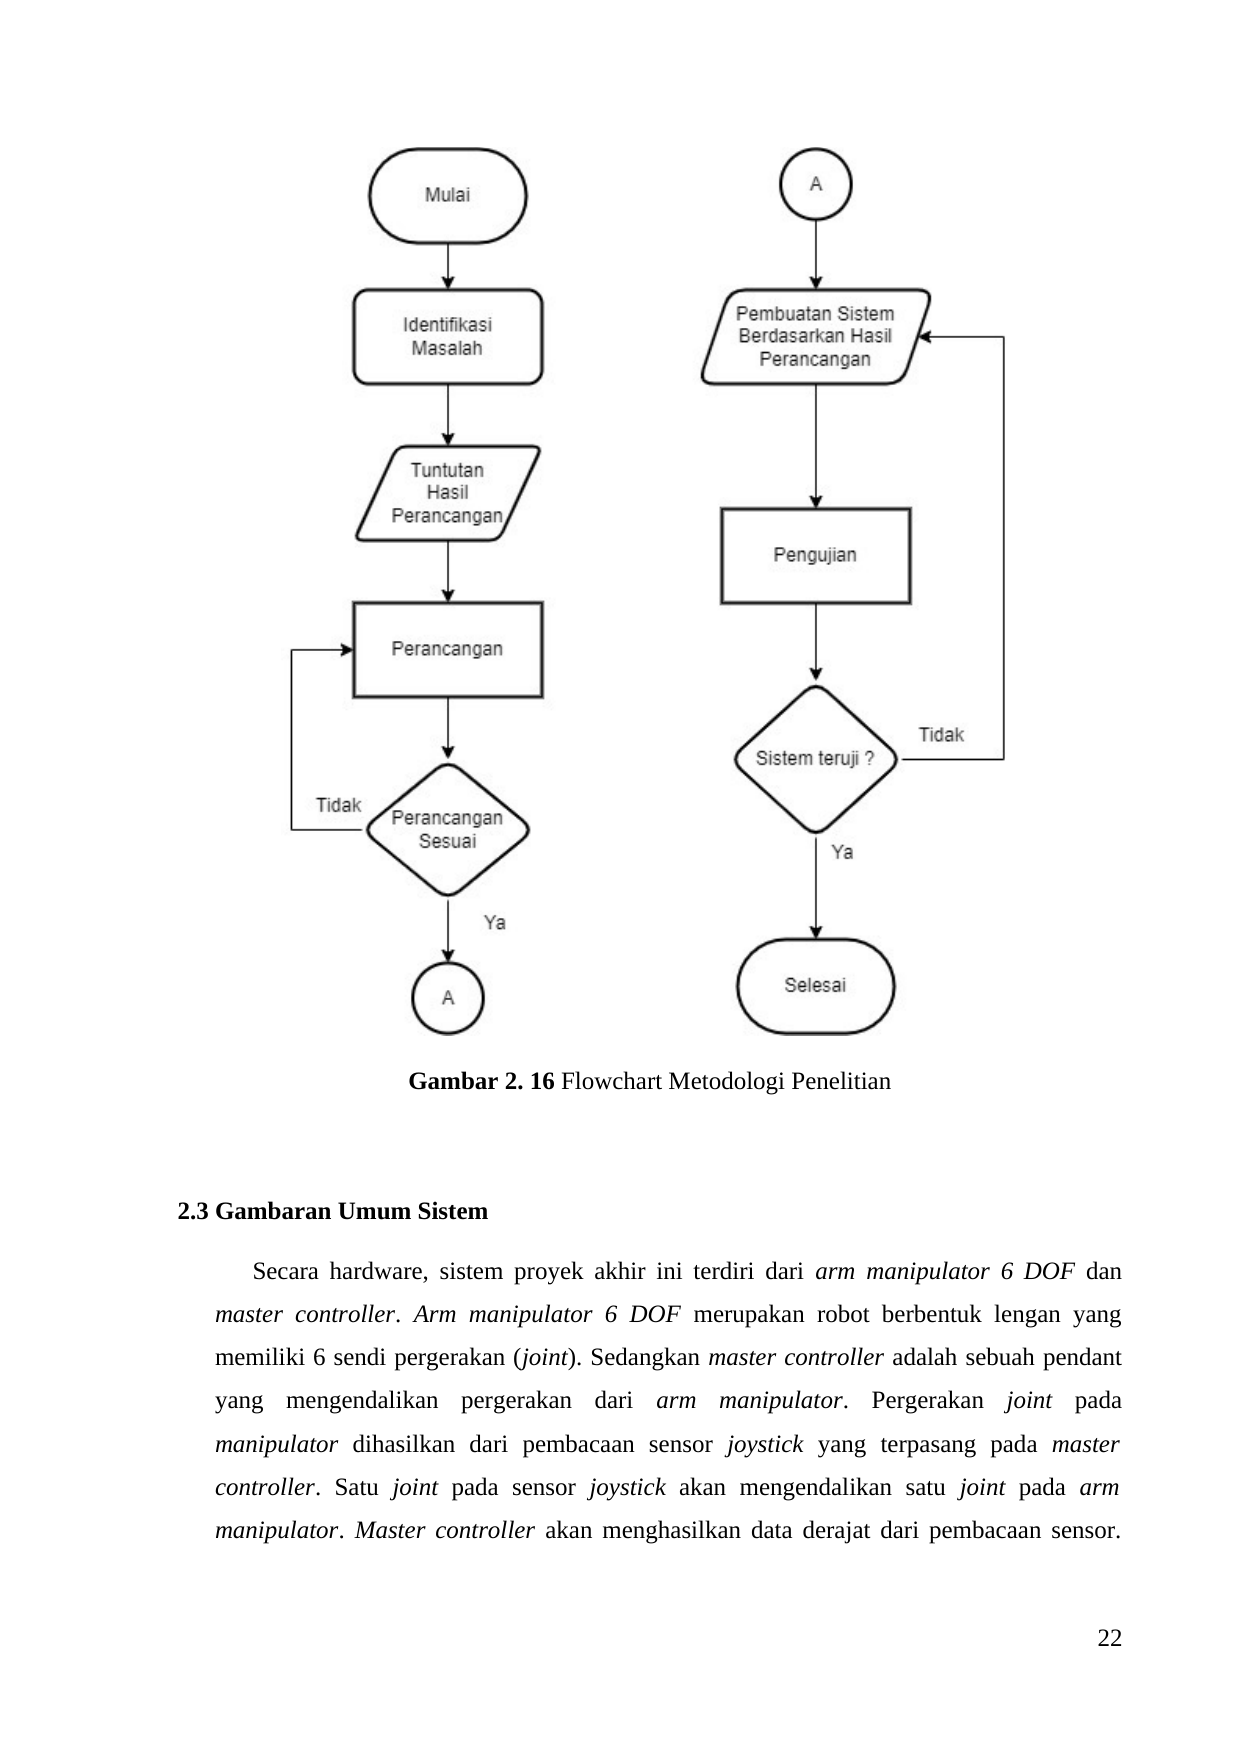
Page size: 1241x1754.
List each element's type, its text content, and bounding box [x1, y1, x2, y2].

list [215, 1256, 1122, 1544]
text Gambaran Umum Sistem [177, 1196, 1122, 1225]
text Gambar 2. 16 Flowchart Metodologi Penelitian [177, 1066, 1122, 1095]
picture [281, 147, 1019, 1036]
